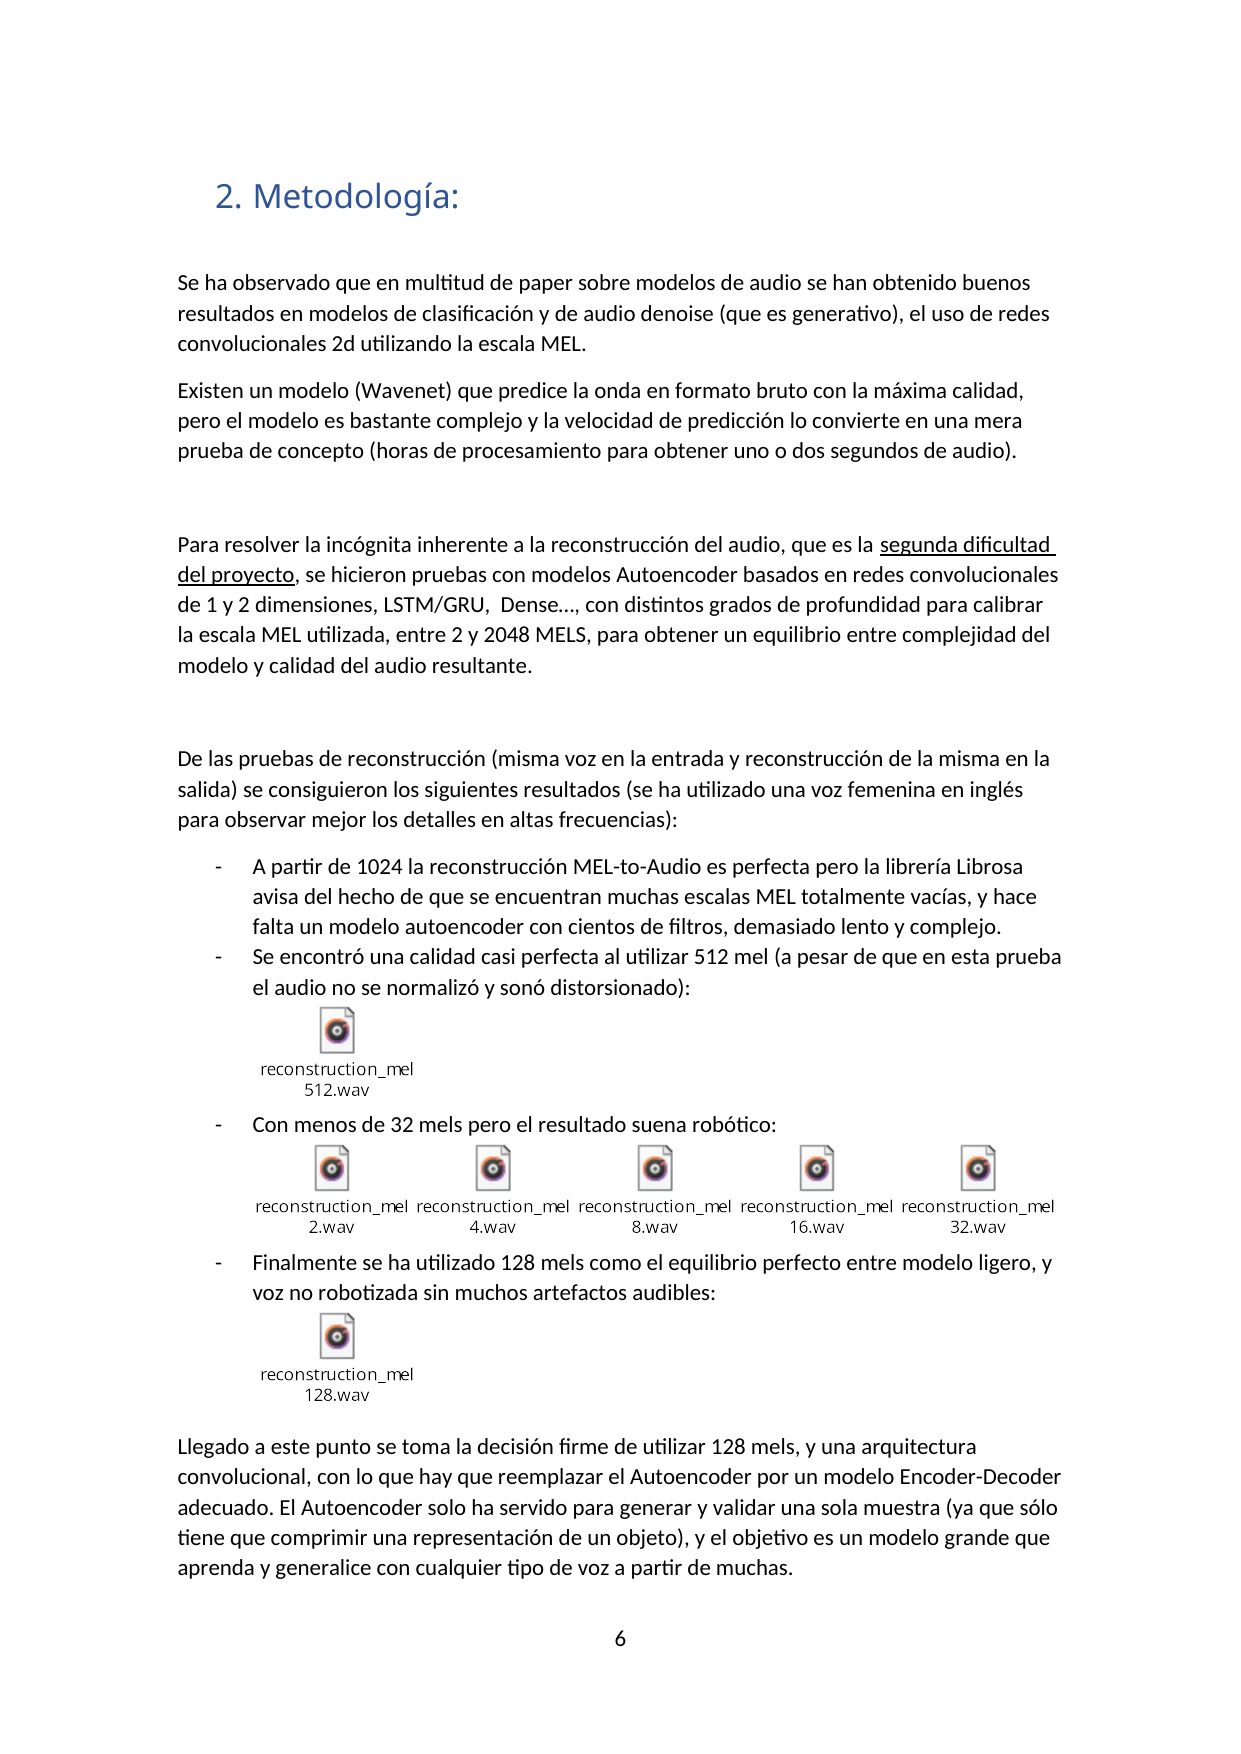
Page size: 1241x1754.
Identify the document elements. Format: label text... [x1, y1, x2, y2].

list Finalmente se ha utilizado 128 mels como el equilibrio perfecto entre modelo ligero, y voz no robotizada sin muchos artefactos audibles: [215, 1248, 1063, 1306]
list Se encontró una calidad casi perfecta al utilizar 512 mel (a pesar de que en esta prueba el audio no se normalizó y sonó distorsionado): [215, 942, 1063, 1001]
text De las pruebas de reconstrucción (misma voz en la entrada y reconstrucción de la misma en la salida) se consiguieron los siguientes resultados (se ha utilizado una voz femenina en inglés para observar mejor los detalles en altas frecuencias): [177, 744, 1063, 833]
list Con menos de 32 mels pero el resultado suena robótico: [215, 1110, 1063, 1138]
text Llegado a este punto se toma la decisión firme de utilizar 128 mels, y una arquitectura convolucional, con lo que hay que reemplazar el Autoencoder por un modelo Encoder-Decoder adecuado. El Autoencoder solo ha servido para generar y validar una sola muestra (ya que sólo tiene que comprimir una representación de un objeto), y el objetivo es un modelo grande que aprenda y generalice con cualquier tipo de voz a partir de muchas. [177, 1432, 1063, 1581]
text Para resolver la incógnita inherente a la reconstrucción del audio, que es la segunda dificultad del proyecto, se hicieron pruebas con modelos Autoencoder basados en redes convolucionales de 1 y 2 dimensiones, LSTM/GRU, Dense…, con distintos grados de profundidad para calibrar la escala MEL utilizada, entre 2 y 2048 MELS, para obtener un equilibrio entre complejidad del modelo y calidad del audio resultante. [177, 530, 1063, 679]
list A partir de 1024 la reconstrucción MEL-to-Audio es perfecta pero la librería Librosa avisa del hecho de que se encuentran muchas escalas MEL totalmente vacías, y hace falta un modelo autoencoder con cientos de filtros, demasiado lento y complejo. [215, 852, 1063, 940]
text Se ha observado que en multitud de paper sobre modelos de audio se han obtenido buenos resultados en modelos de clasificación y de audio denoise (que es generativo), el uso de redes convolucionales 2d utilizando la escala MEL. [177, 268, 1063, 357]
text Existen un modelo (Wavenet) que predice la onda en formato bruto con la máxima calidad, pero el modelo es bastante complejo y la velocidad de predicción lo convierte en una mera prueba de concepto (horas de procesamiento para obtener uno o dos segundos de audio). [177, 376, 1063, 464]
subtitle Metodología: [215, 173, 1063, 218]
